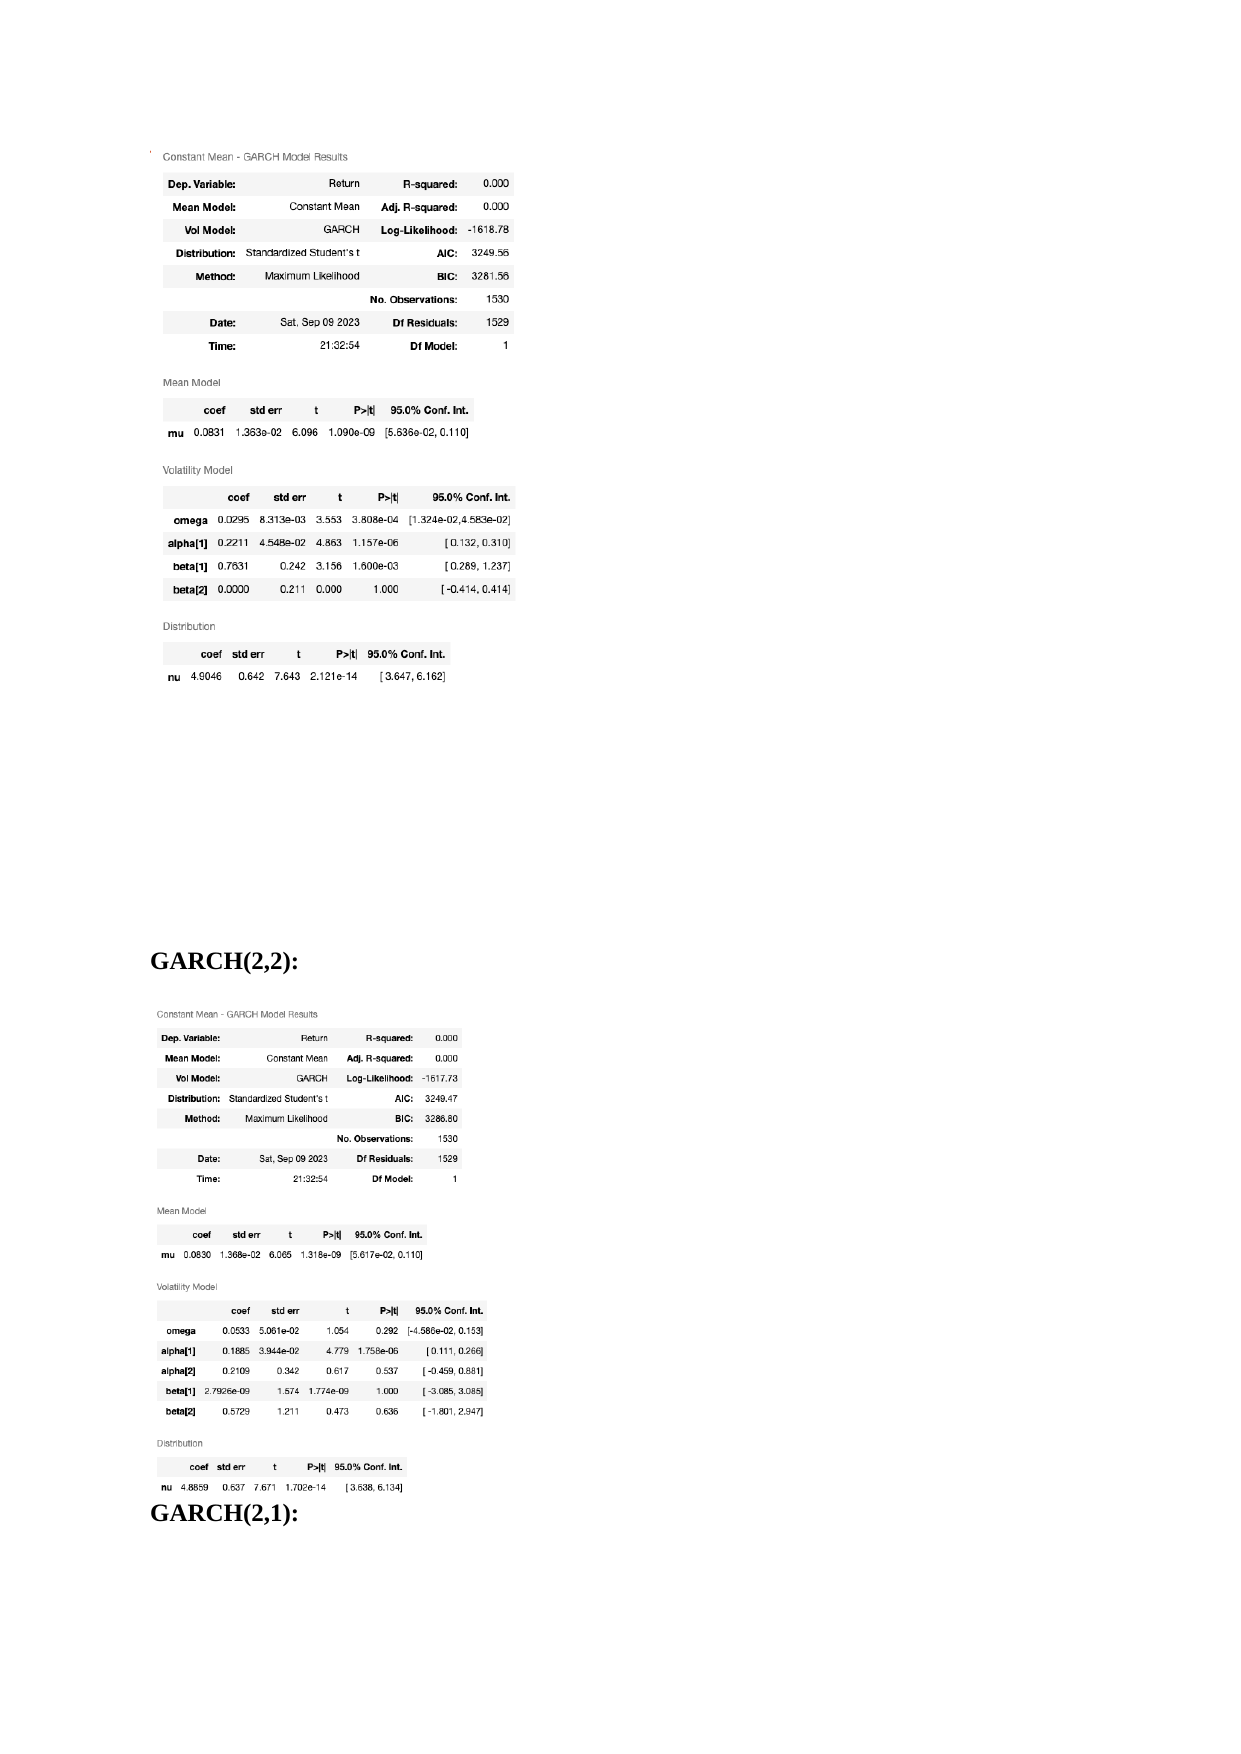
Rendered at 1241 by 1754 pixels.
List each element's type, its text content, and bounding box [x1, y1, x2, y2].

text GARCH(2,2): [150, 946, 1090, 975]
picture [150, 150, 557, 688]
picture [150, 1003, 504, 1499]
text GARCH(2,1): [150, 1498, 1090, 1527]
